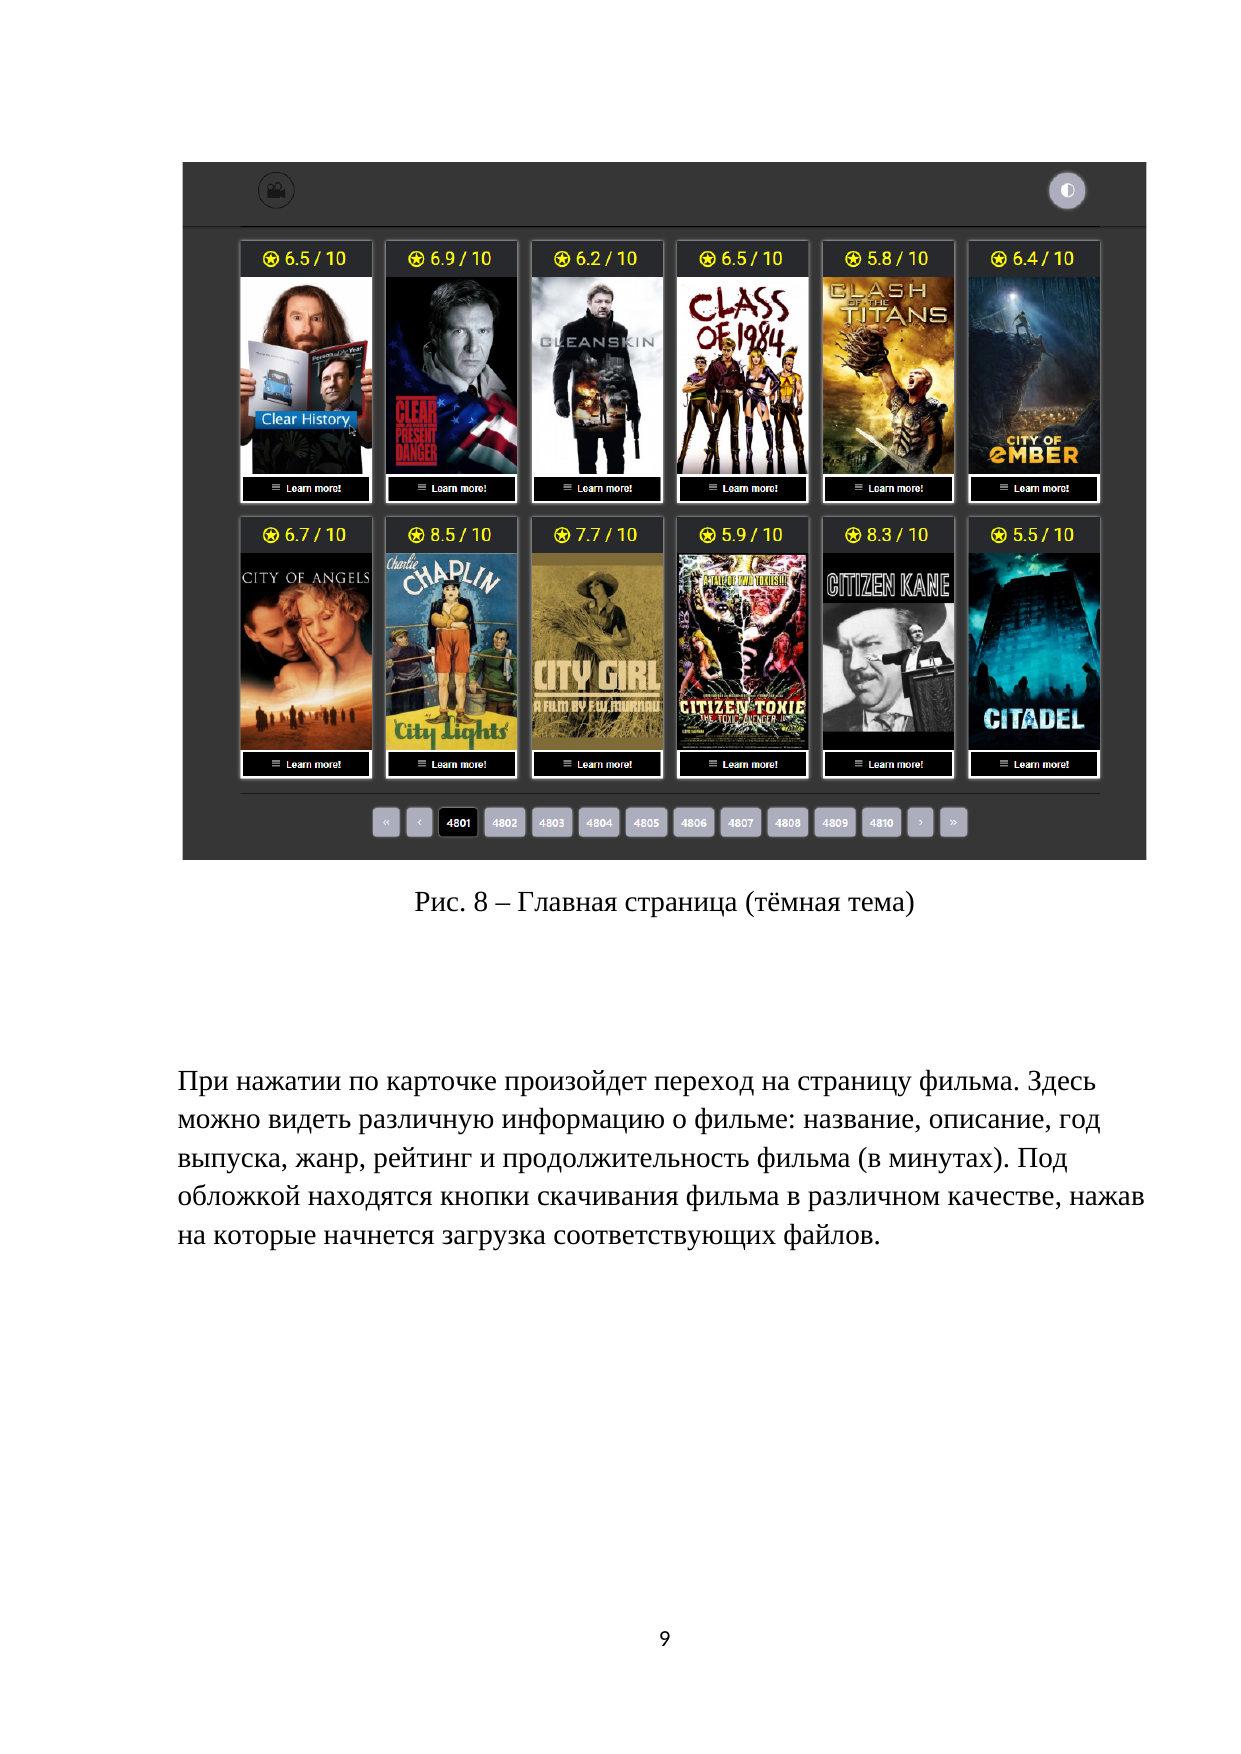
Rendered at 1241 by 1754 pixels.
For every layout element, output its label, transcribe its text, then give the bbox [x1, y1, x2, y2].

picture [182, 162, 1147, 860]
text Рис. 8 – Главная страница (тёмная тема) [177, 884, 1152, 918]
text При нажатии по карточке произойдет переход на страницу фильма. Здесь можно видеть различную информацию о фильме: название, описание, год выпуска, жанр, рейтинг и продолжительность фильма (в минутах). Под обложкой находятся кнопки скачивания фильма в различном качестве, нажав на которые начнется загрузка соответствующих файлов. [177, 1063, 1152, 1250]
